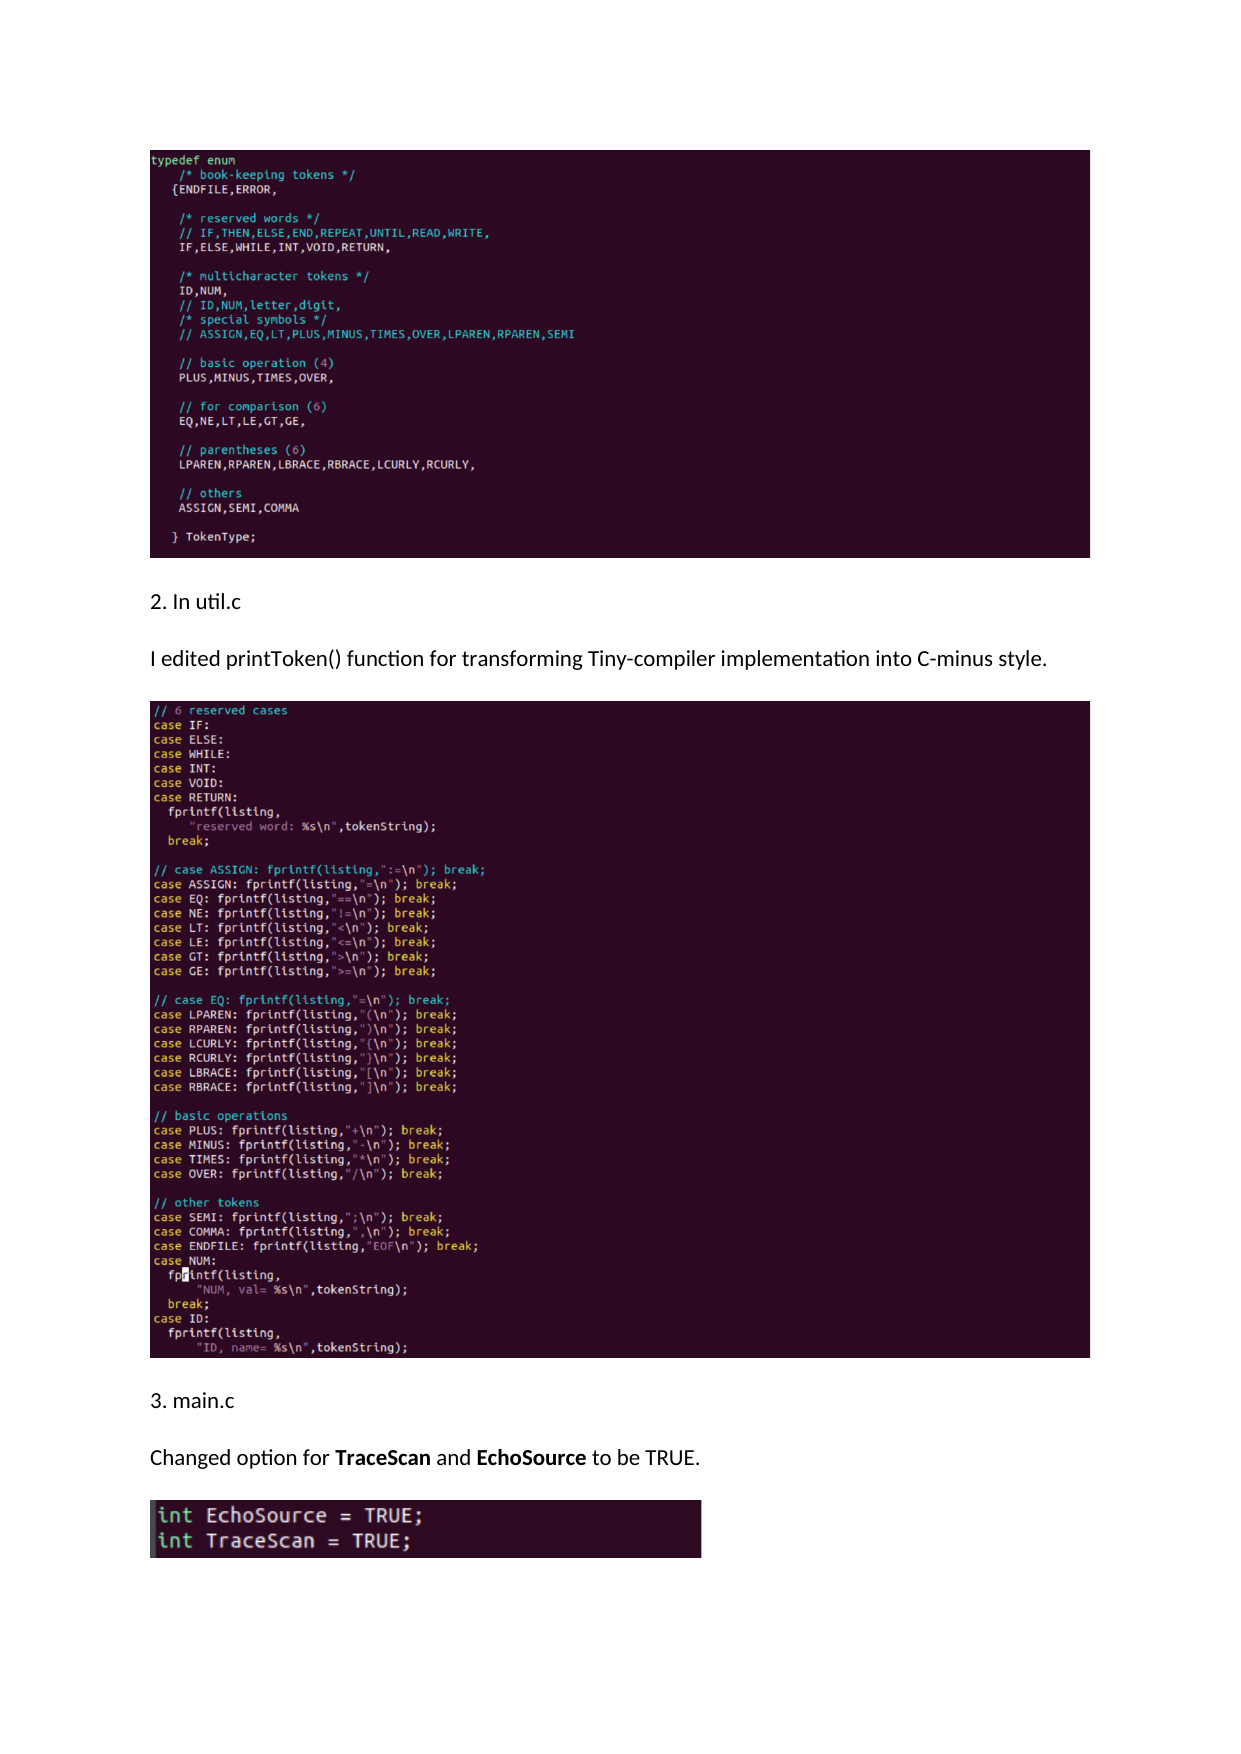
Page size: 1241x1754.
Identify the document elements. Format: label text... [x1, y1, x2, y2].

text 3. main.c [150, 1386, 1090, 1414]
picture [150, 1500, 702, 1558]
text 2. In util.c [150, 587, 1090, 615]
text Changed option for TraceScan and EchoSource to be TRUE. [150, 1443, 1090, 1472]
text I edited printToken() function for transforming Tiny-compiler implementation into C-minus style. [150, 644, 1090, 672]
picture [150, 150, 1091, 558]
picture [150, 701, 1091, 1358]
